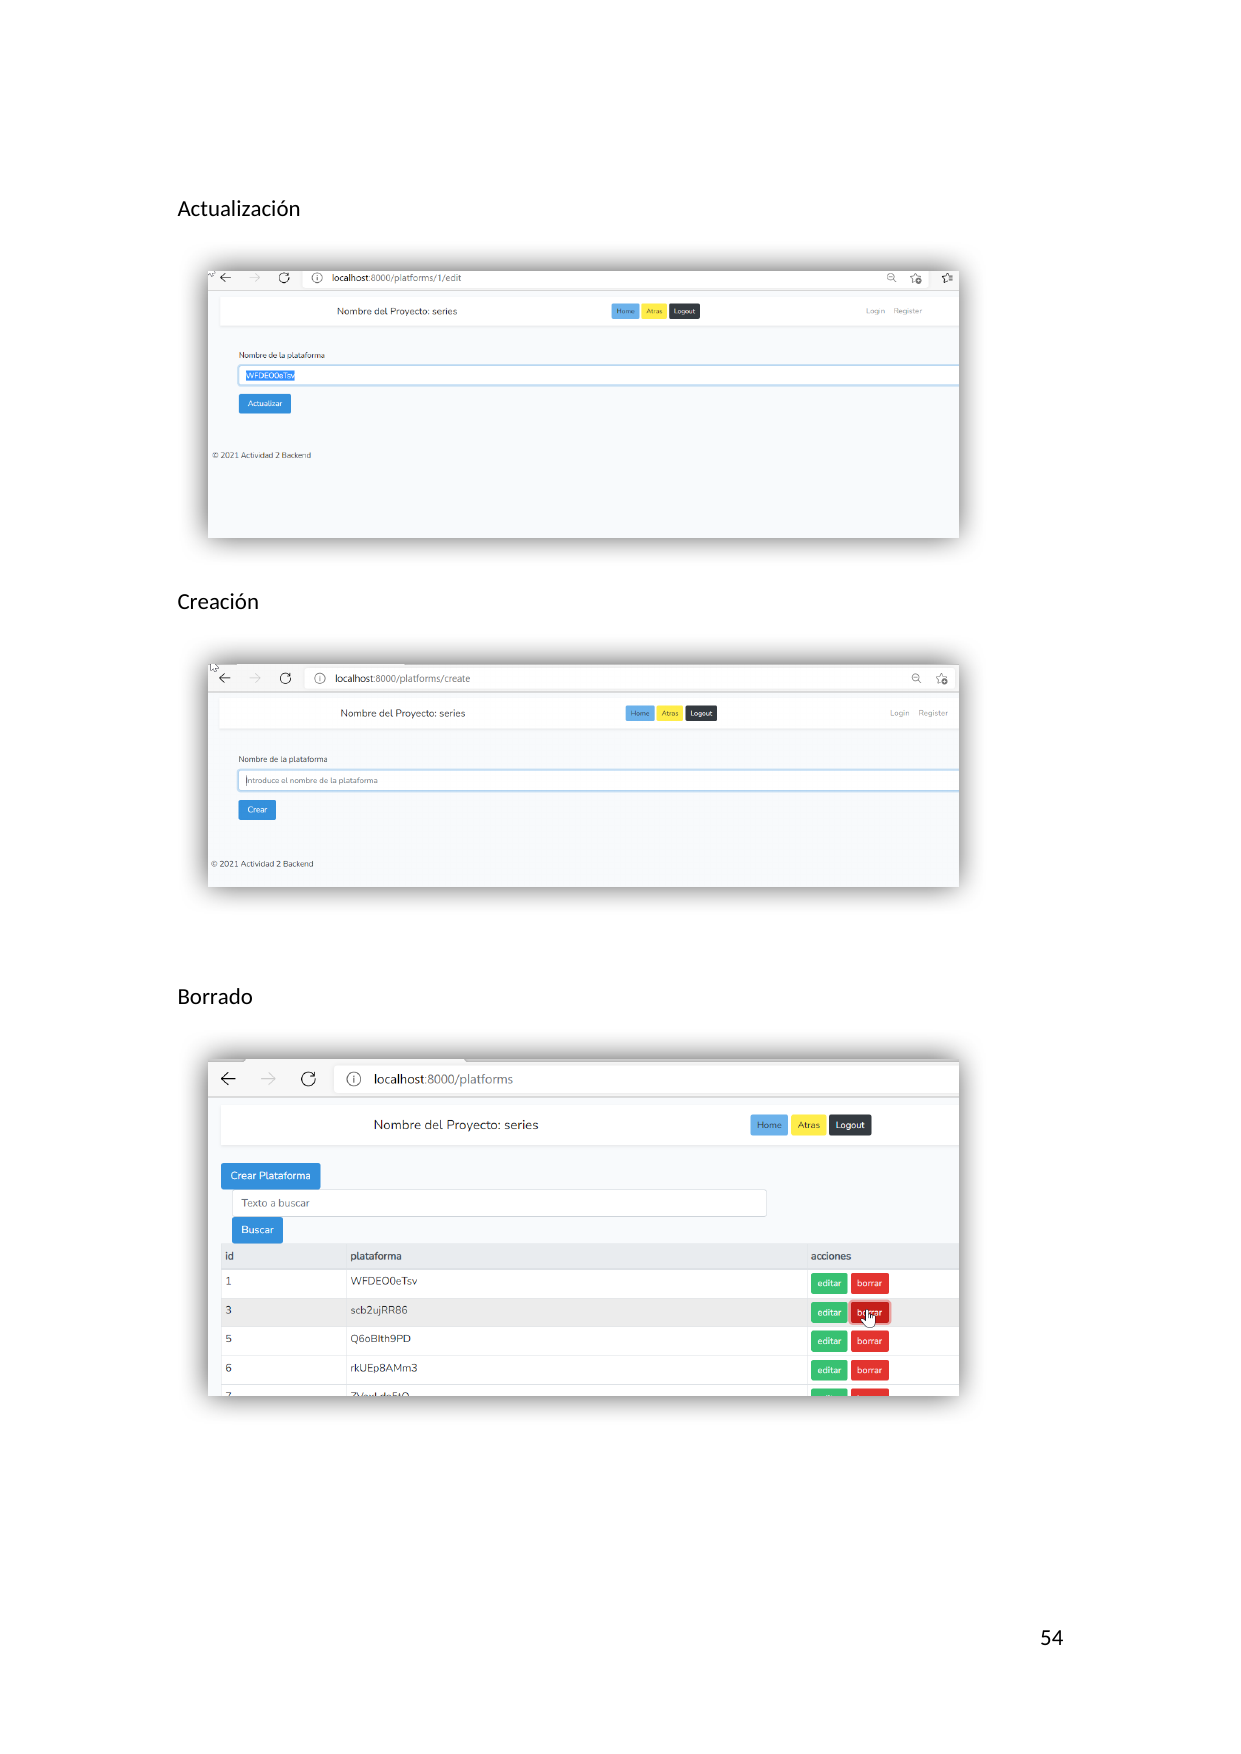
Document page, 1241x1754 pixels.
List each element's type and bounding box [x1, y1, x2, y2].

picture [208, 1059, 959, 1396]
picture [208, 271, 959, 538]
picture [208, 664, 959, 887]
